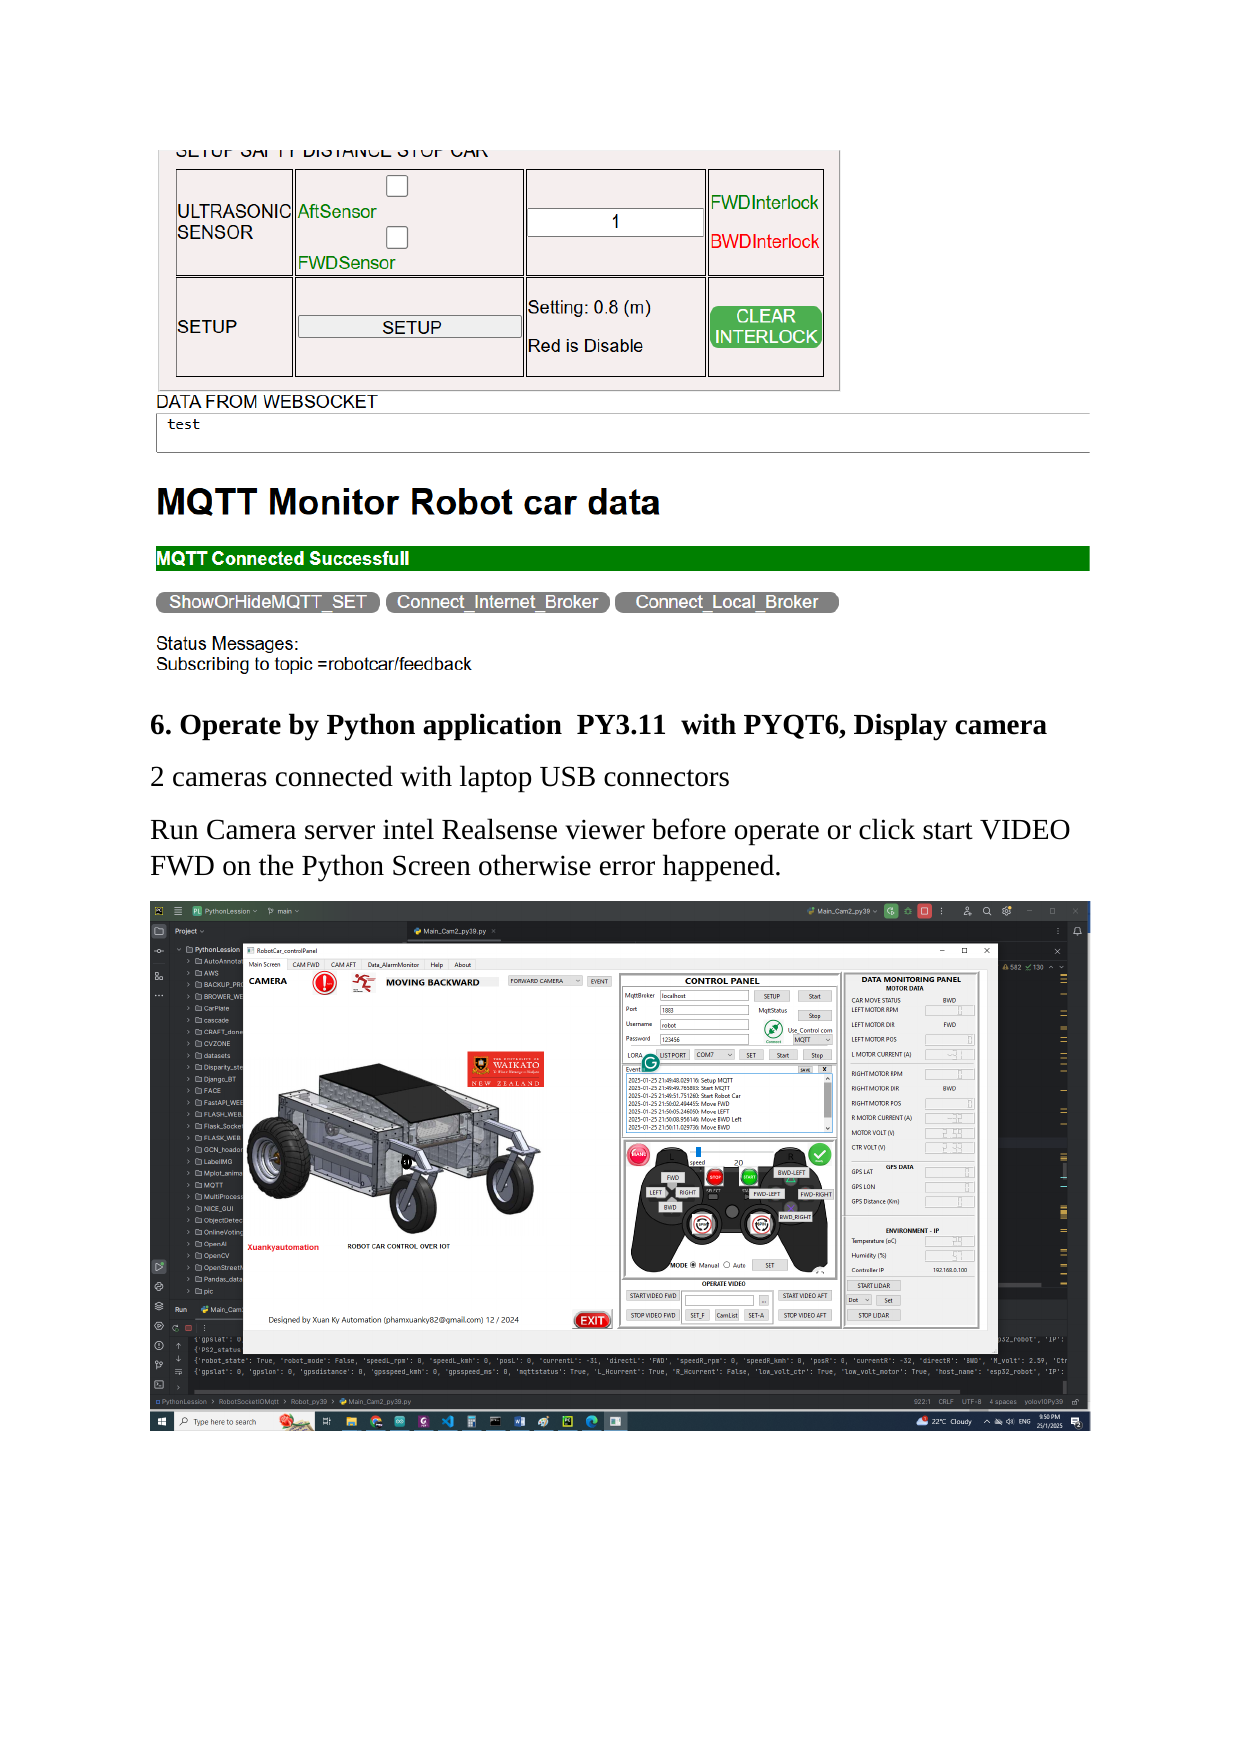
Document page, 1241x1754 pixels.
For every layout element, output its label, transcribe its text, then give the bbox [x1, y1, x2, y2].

text 2 cameras connected with laptop USB connectors [150, 759, 1090, 793]
text Run Camera server intel Realsense viewer before operate or click start VIDEO FWD on the Python Screen otherwise error happened. [150, 812, 1090, 882]
text 6. Operate by Python application PY3.11 with PYQT6, Display camera [150, 707, 1090, 740]
picture [150, 901, 1091, 1431]
picture [150, 150, 1090, 688]
